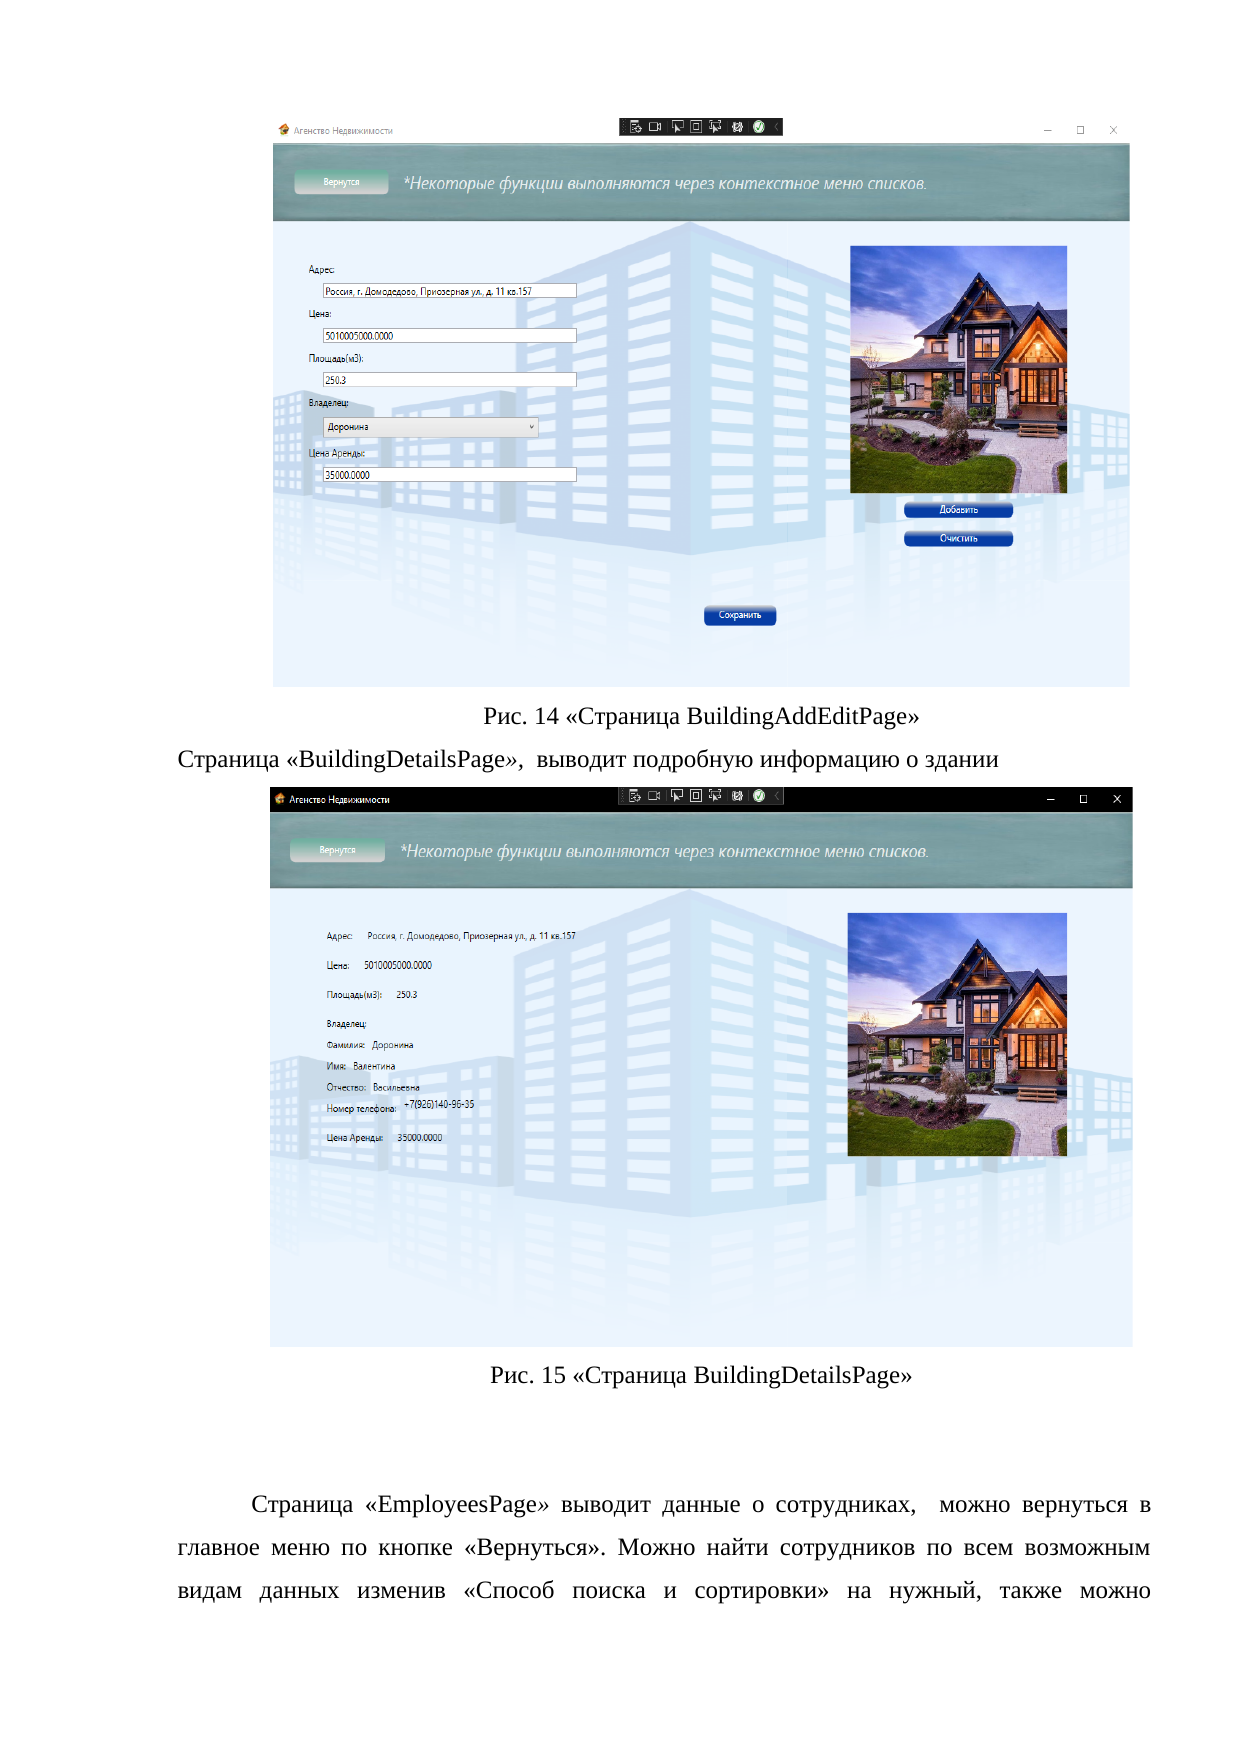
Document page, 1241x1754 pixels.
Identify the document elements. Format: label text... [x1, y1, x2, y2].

text Страница «BuildingDetailsPage», выводит подробную информацию о здании [177, 744, 1152, 773]
picture [273, 118, 1130, 687]
text Рис. 14 «Страница BuildingAddEditPage» [177, 701, 1152, 730]
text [177, 1489, 1152, 1604]
picture [270, 787, 1133, 1347]
text Рис. 15 «Страница BuildingDetailsPage» [177, 1361, 1152, 1389]
